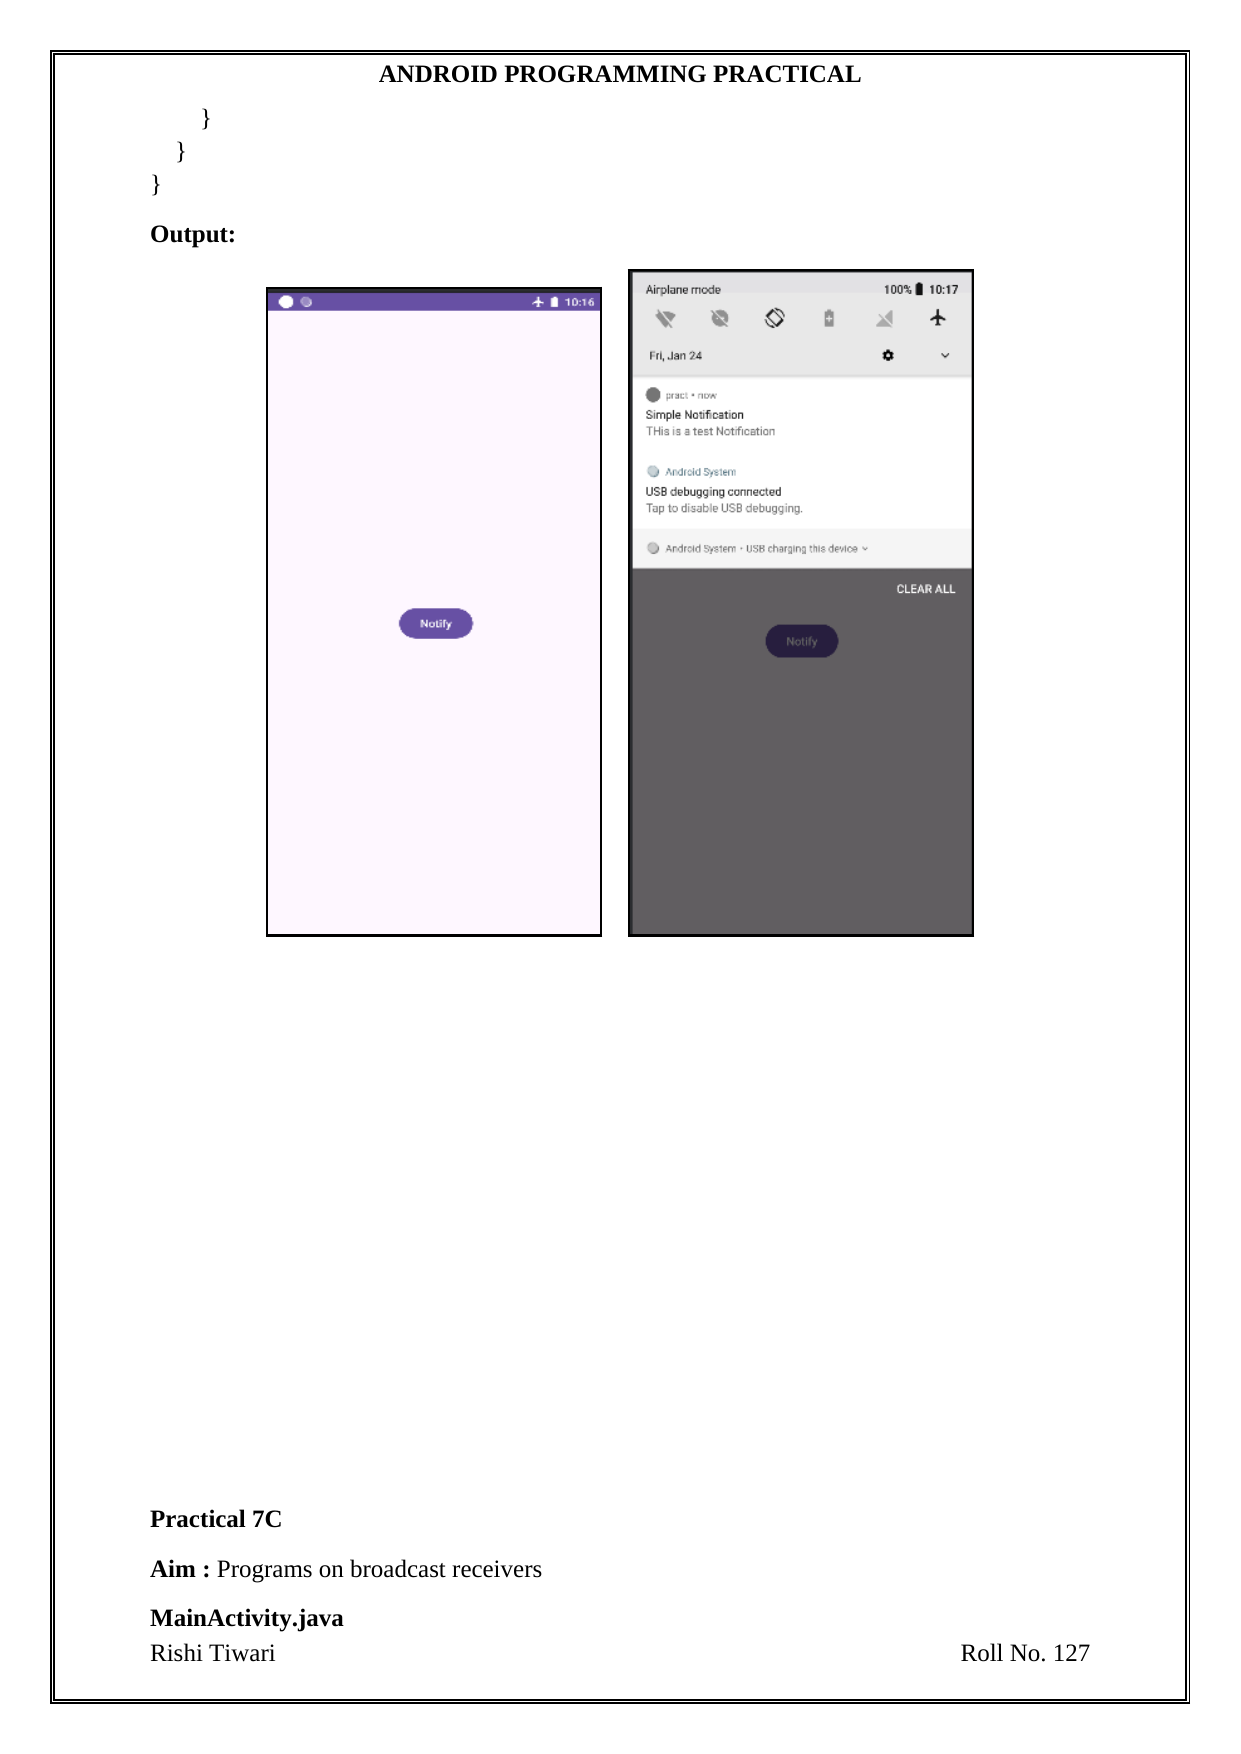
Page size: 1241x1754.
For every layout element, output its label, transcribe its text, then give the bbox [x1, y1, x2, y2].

picture [268, 289, 600, 934]
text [150, 103, 1090, 198]
picture [630, 271, 972, 934]
text Practical 7C [150, 1504, 1090, 1533]
text Output: [150, 219, 1090, 248]
text Aim : Programs on broadcast receivers [150, 1554, 1090, 1582]
text MainActivity.java [150, 1603, 1090, 1632]
